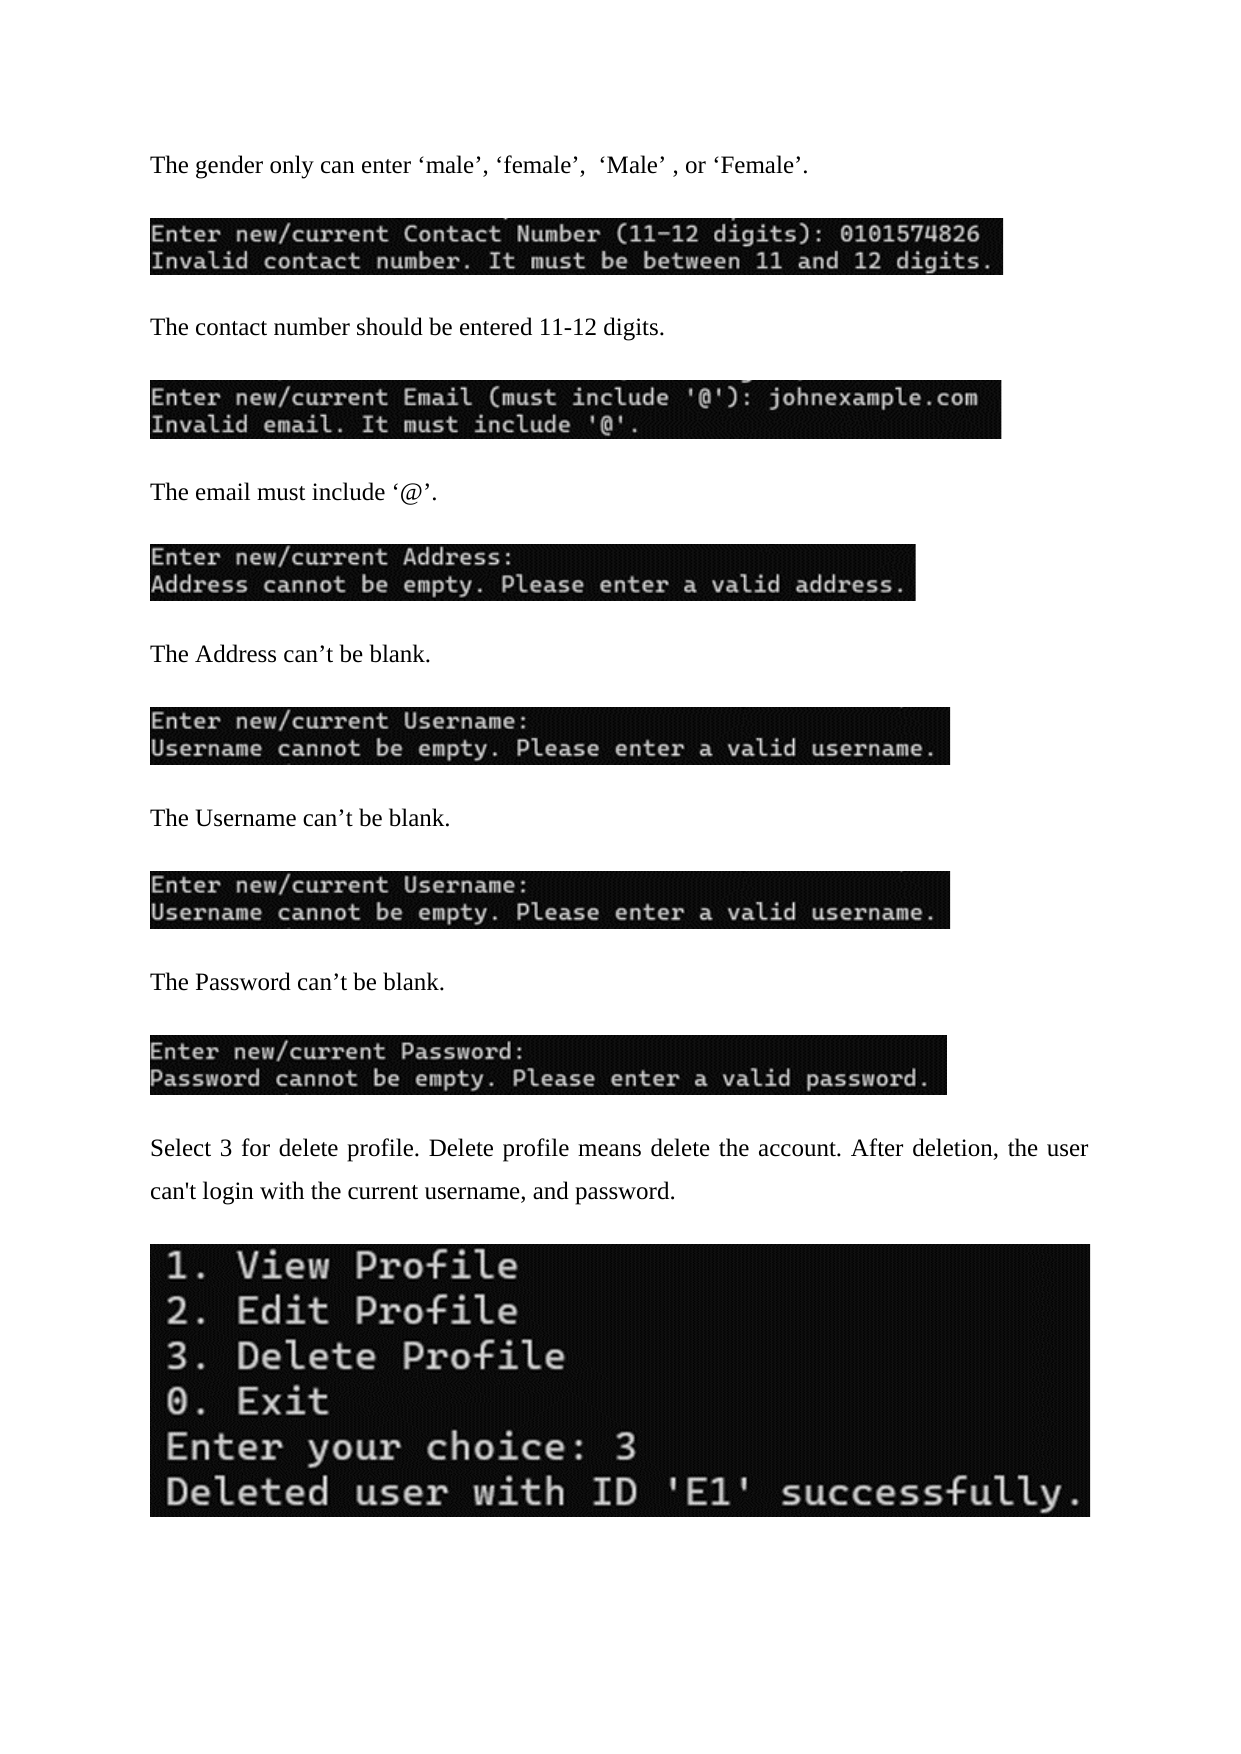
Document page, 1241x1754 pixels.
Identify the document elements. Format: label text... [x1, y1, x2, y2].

picture [150, 707, 951, 765]
text The gender only can enter ‘male’, ‘female’, ‘Male’ , or ‘Female’. [150, 150, 1090, 179]
picture [150, 544, 916, 601]
text The Address can’t be blank. [150, 639, 1090, 668]
text The contact number should be entered 11-12 digits. [150, 312, 1090, 341]
picture [150, 1035, 947, 1095]
picture [150, 380, 1002, 439]
picture [150, 218, 1004, 275]
picture [150, 1244, 1091, 1517]
picture [150, 871, 951, 929]
text The email must include ‘@’. [150, 477, 1090, 505]
text The Username can’t be blank. [150, 803, 1090, 832]
text Select 3 for delete profile. Delete profile means delete the account. After deletion, the user can't login with the current username, and password. [150, 1133, 1090, 1205]
text The Password can’t be blank. [150, 967, 1090, 996]
